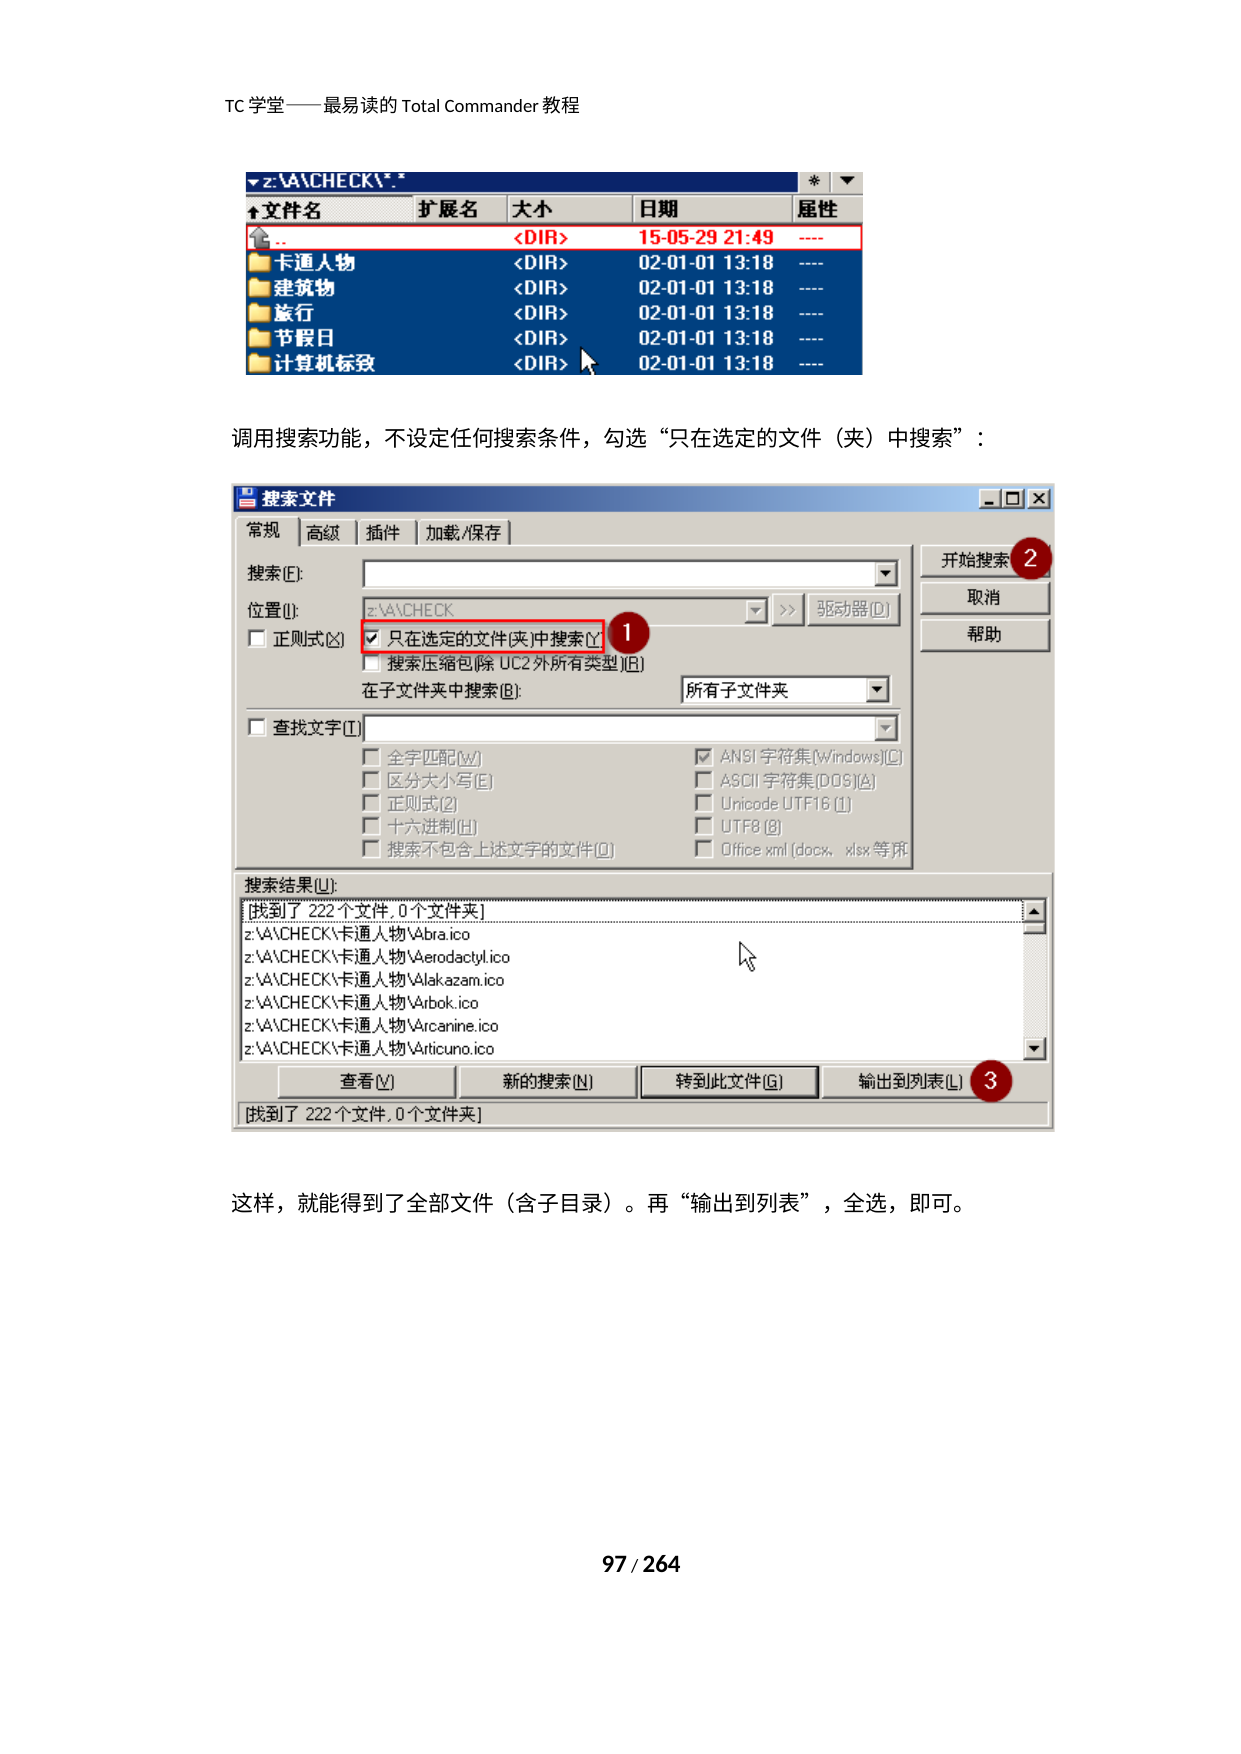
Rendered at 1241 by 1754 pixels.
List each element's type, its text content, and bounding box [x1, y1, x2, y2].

text 这样，就能得到了全部文件（含子目录）。再“输出到列表”，全选，即可。 [187, 1182, 1053, 1222]
picture [245, 172, 863, 375]
picture [231, 482, 1055, 1132]
text 调用搜索功能，不设定任何搜索条件，勾选“只在选定的文件（夹）中搜索”： [187, 417, 1053, 457]
